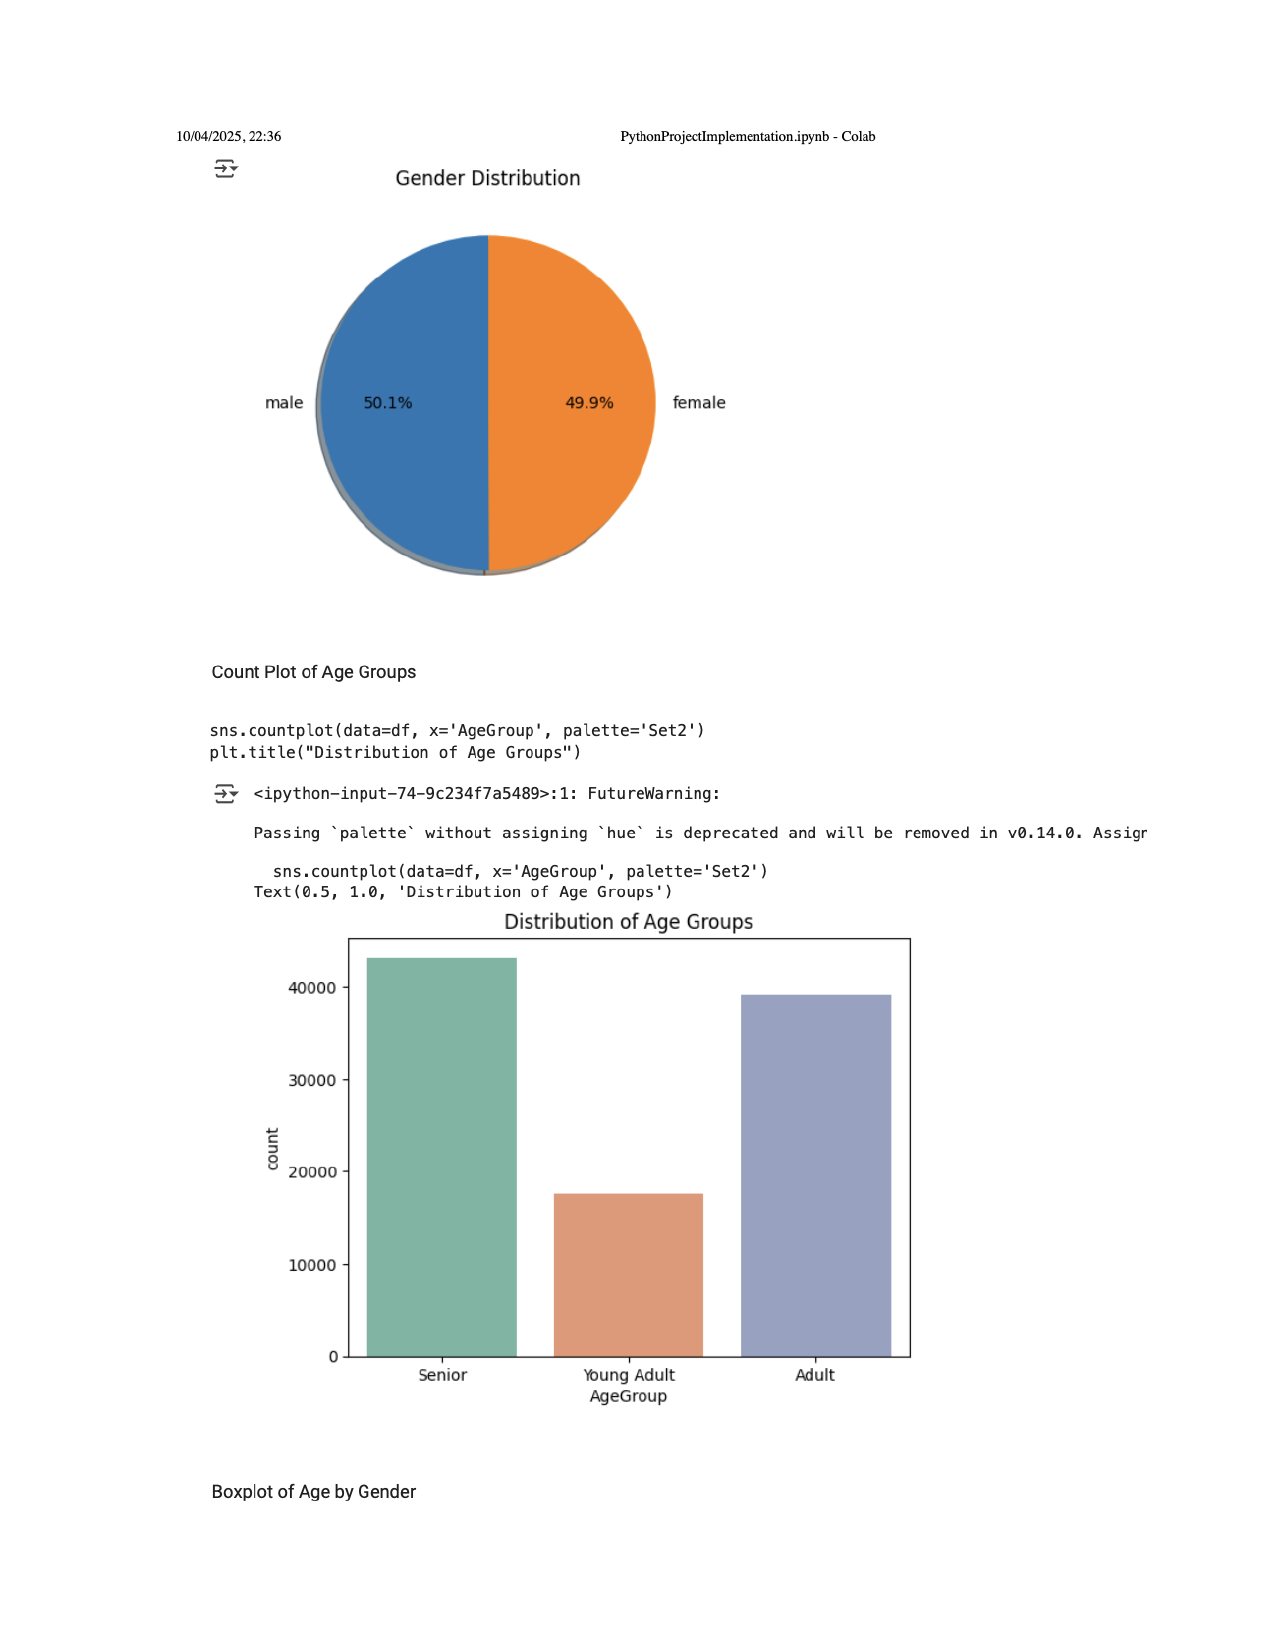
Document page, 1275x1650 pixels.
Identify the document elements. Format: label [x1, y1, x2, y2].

picture [88, 111, 1196, 1539]
